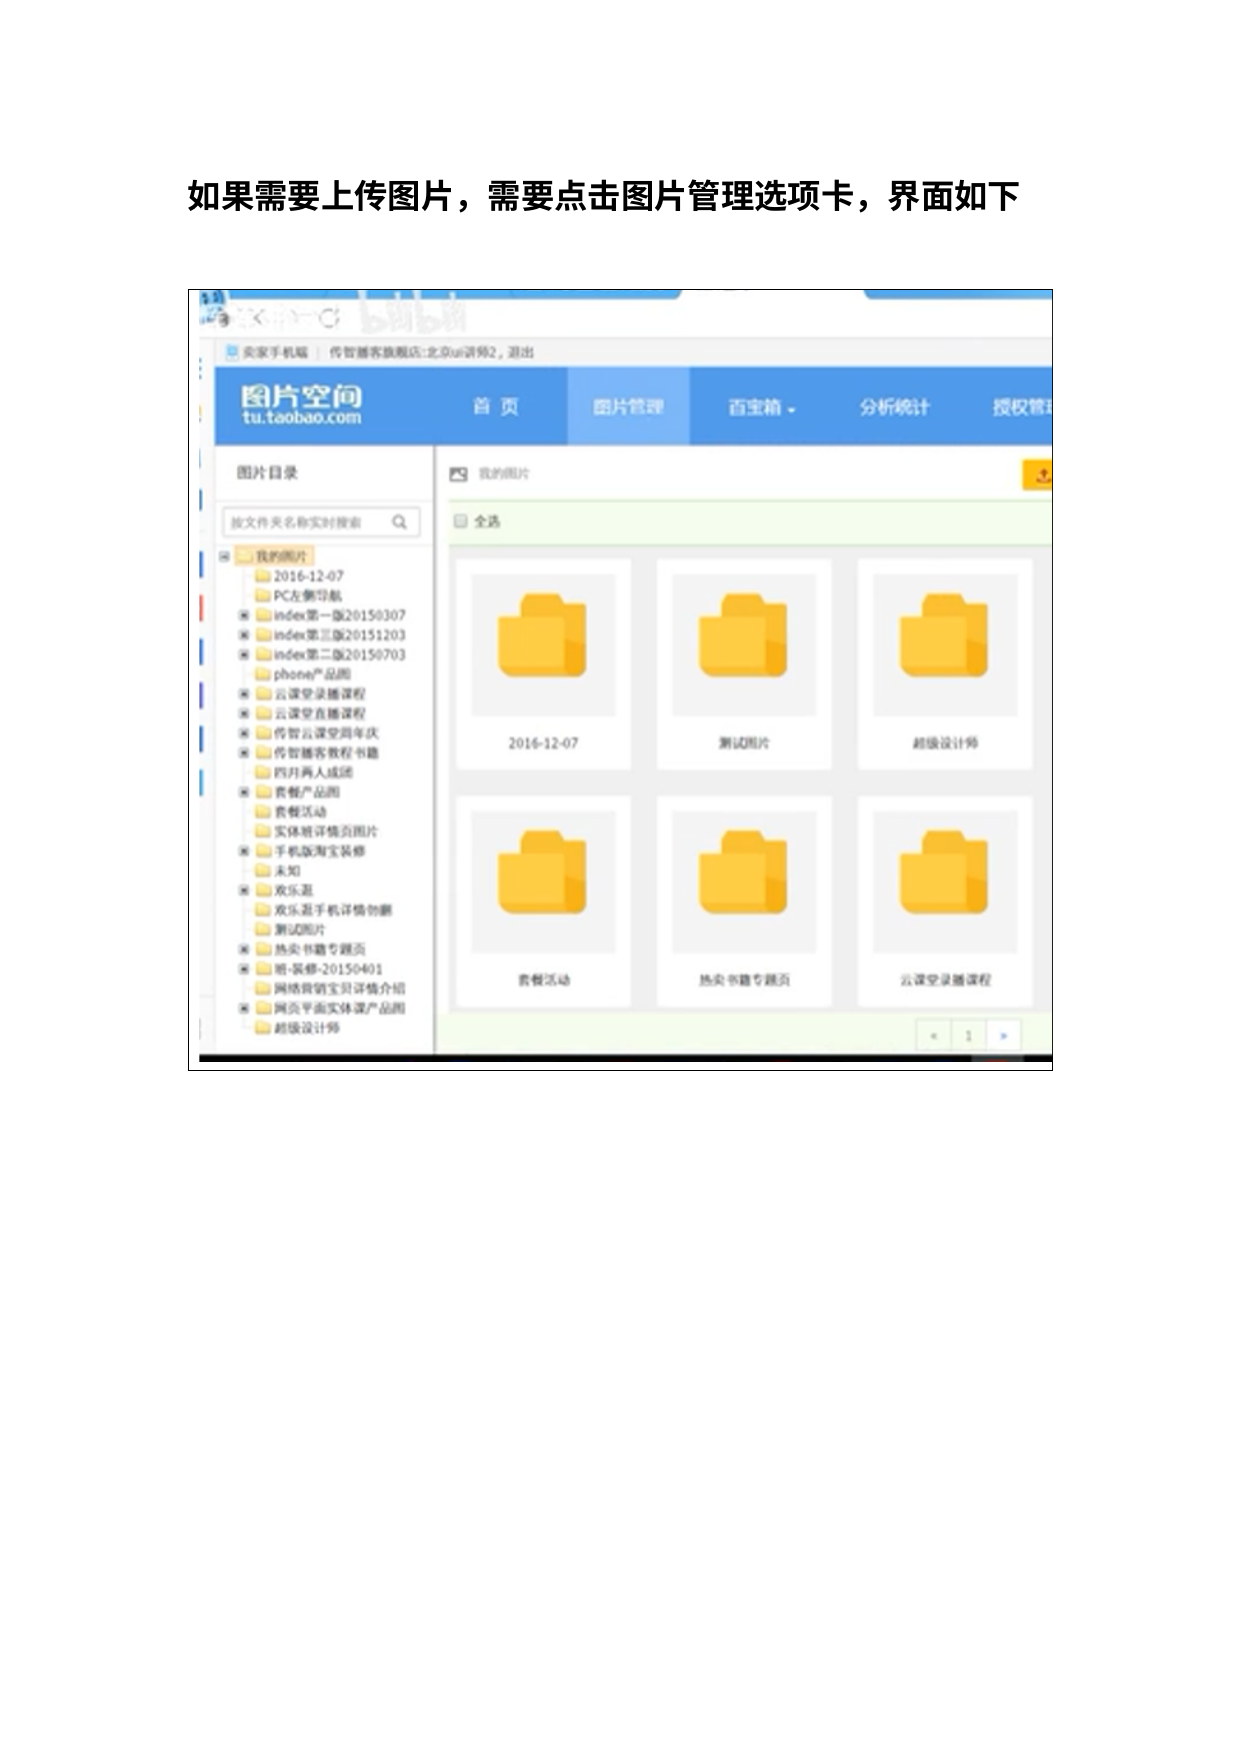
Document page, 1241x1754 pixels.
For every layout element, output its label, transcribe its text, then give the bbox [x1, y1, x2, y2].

subtitle 如果需要上传图片，需要点击图片管理选项卡，界面如下 [187, 162, 1053, 227]
table_header [189, 290, 1052, 1070]
picture [199, 290, 1053, 1062]
